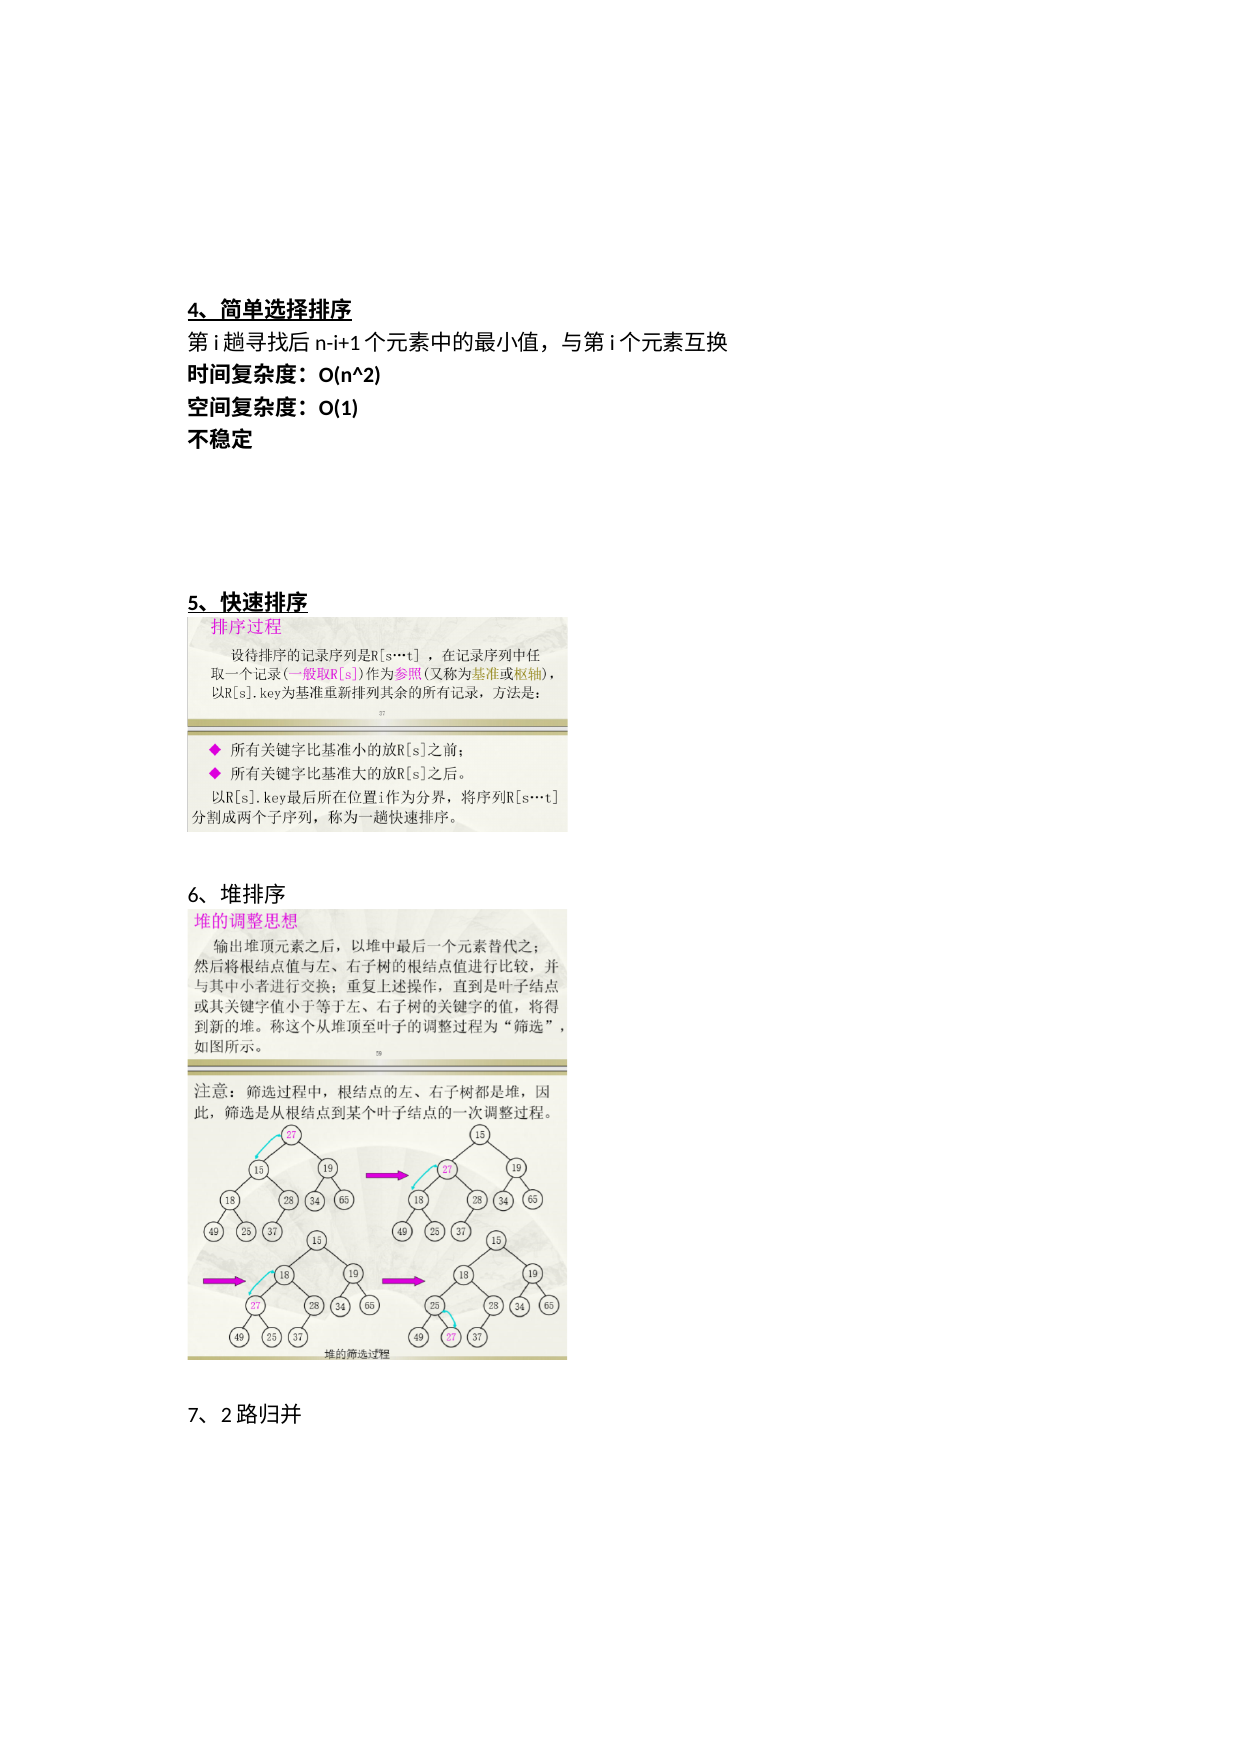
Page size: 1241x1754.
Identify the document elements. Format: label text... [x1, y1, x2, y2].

text 5、快速排序 [187, 584, 1053, 617]
text 不稳定 [187, 422, 1053, 454]
text 6、堆排序 [187, 877, 1053, 909]
text 空间复杂度：O(1) [187, 389, 1053, 422]
text 第i趟寻找后n-i+1个元素中的最小值，与第i个元素互换 [187, 324, 1053, 357]
picture [187, 909, 568, 1360]
text 7、2路归并 [187, 1397, 1053, 1429]
text 时间复杂度：O(n^2) [187, 357, 1053, 389]
picture [187, 617, 568, 832]
text 4、简单选择排序 [187, 292, 1053, 324]
